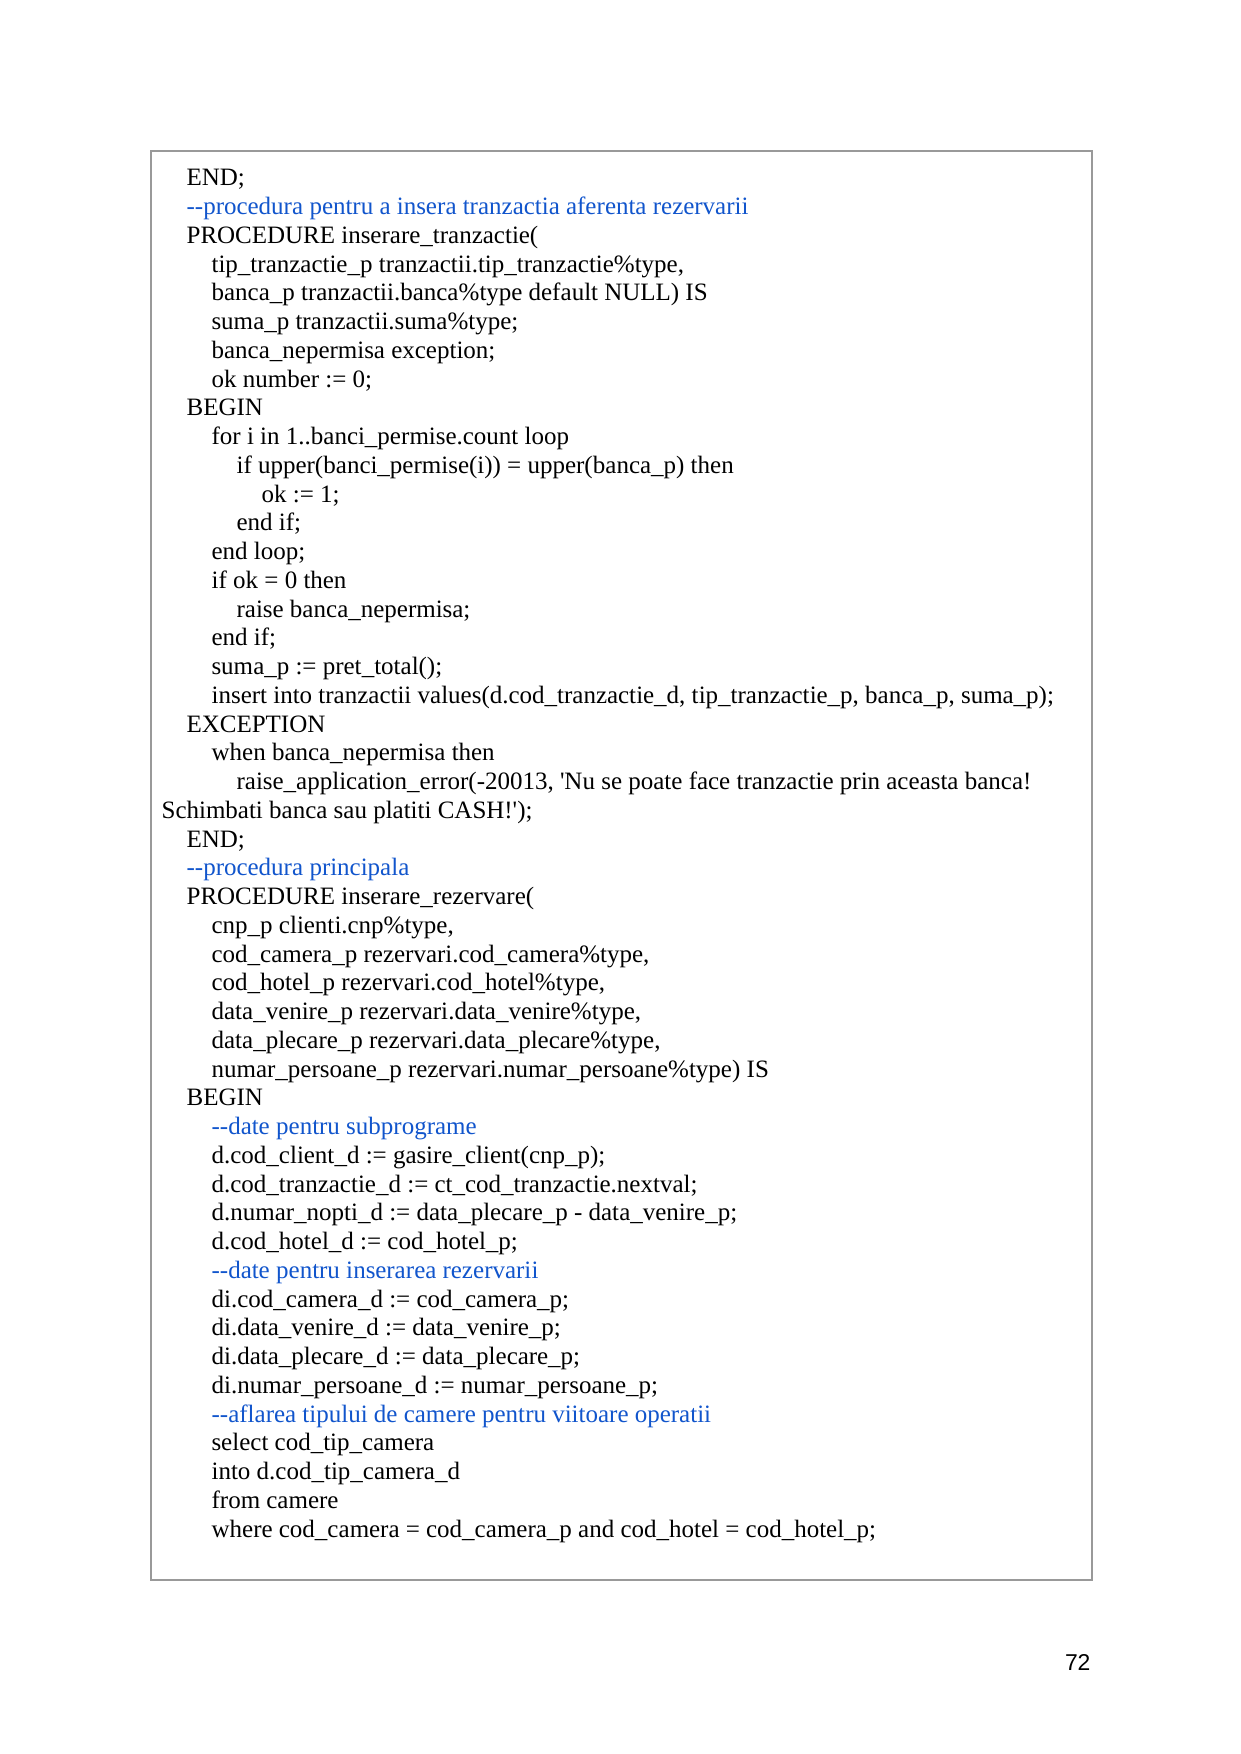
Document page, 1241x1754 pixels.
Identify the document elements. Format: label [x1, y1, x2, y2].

table_header [152, 152, 1091, 1579]
